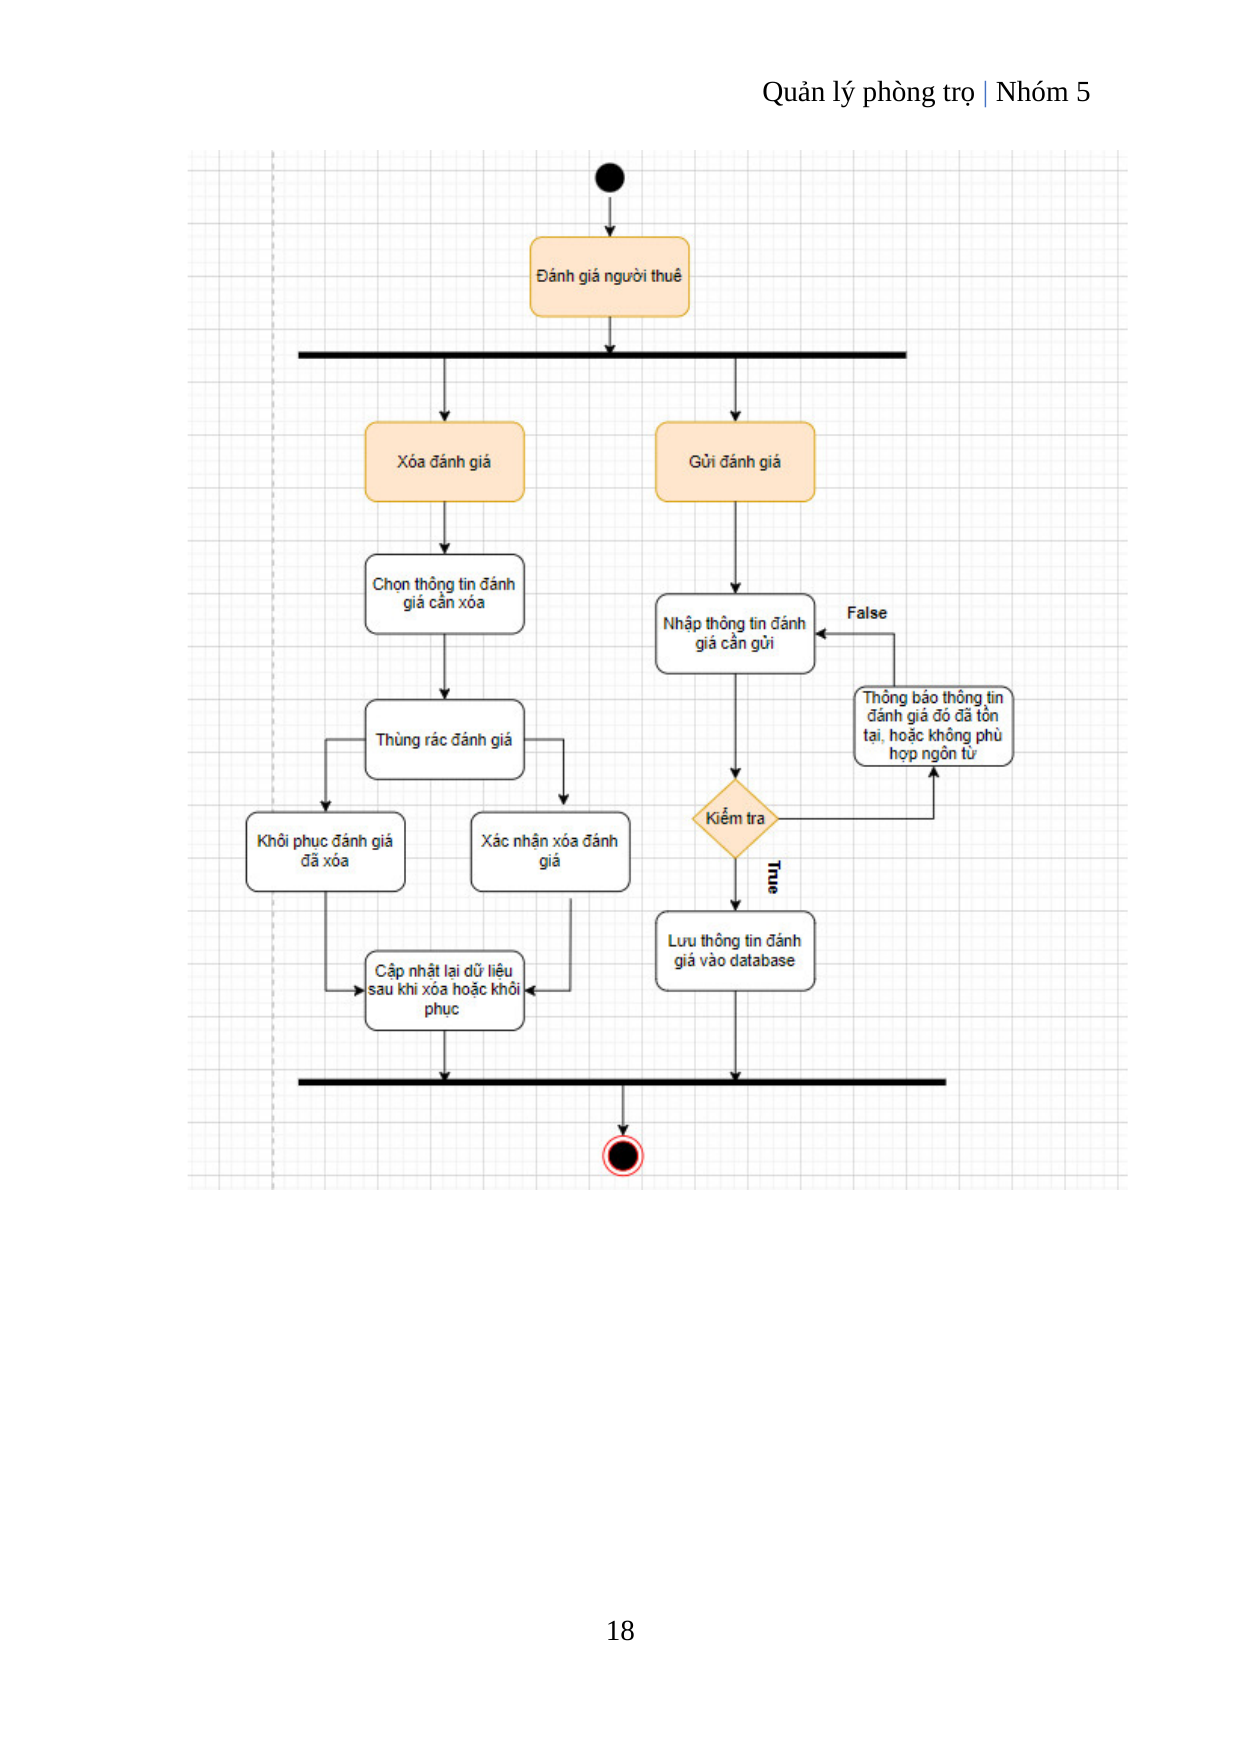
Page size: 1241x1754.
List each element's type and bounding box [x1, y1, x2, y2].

picture [187, 150, 1128, 1190]
